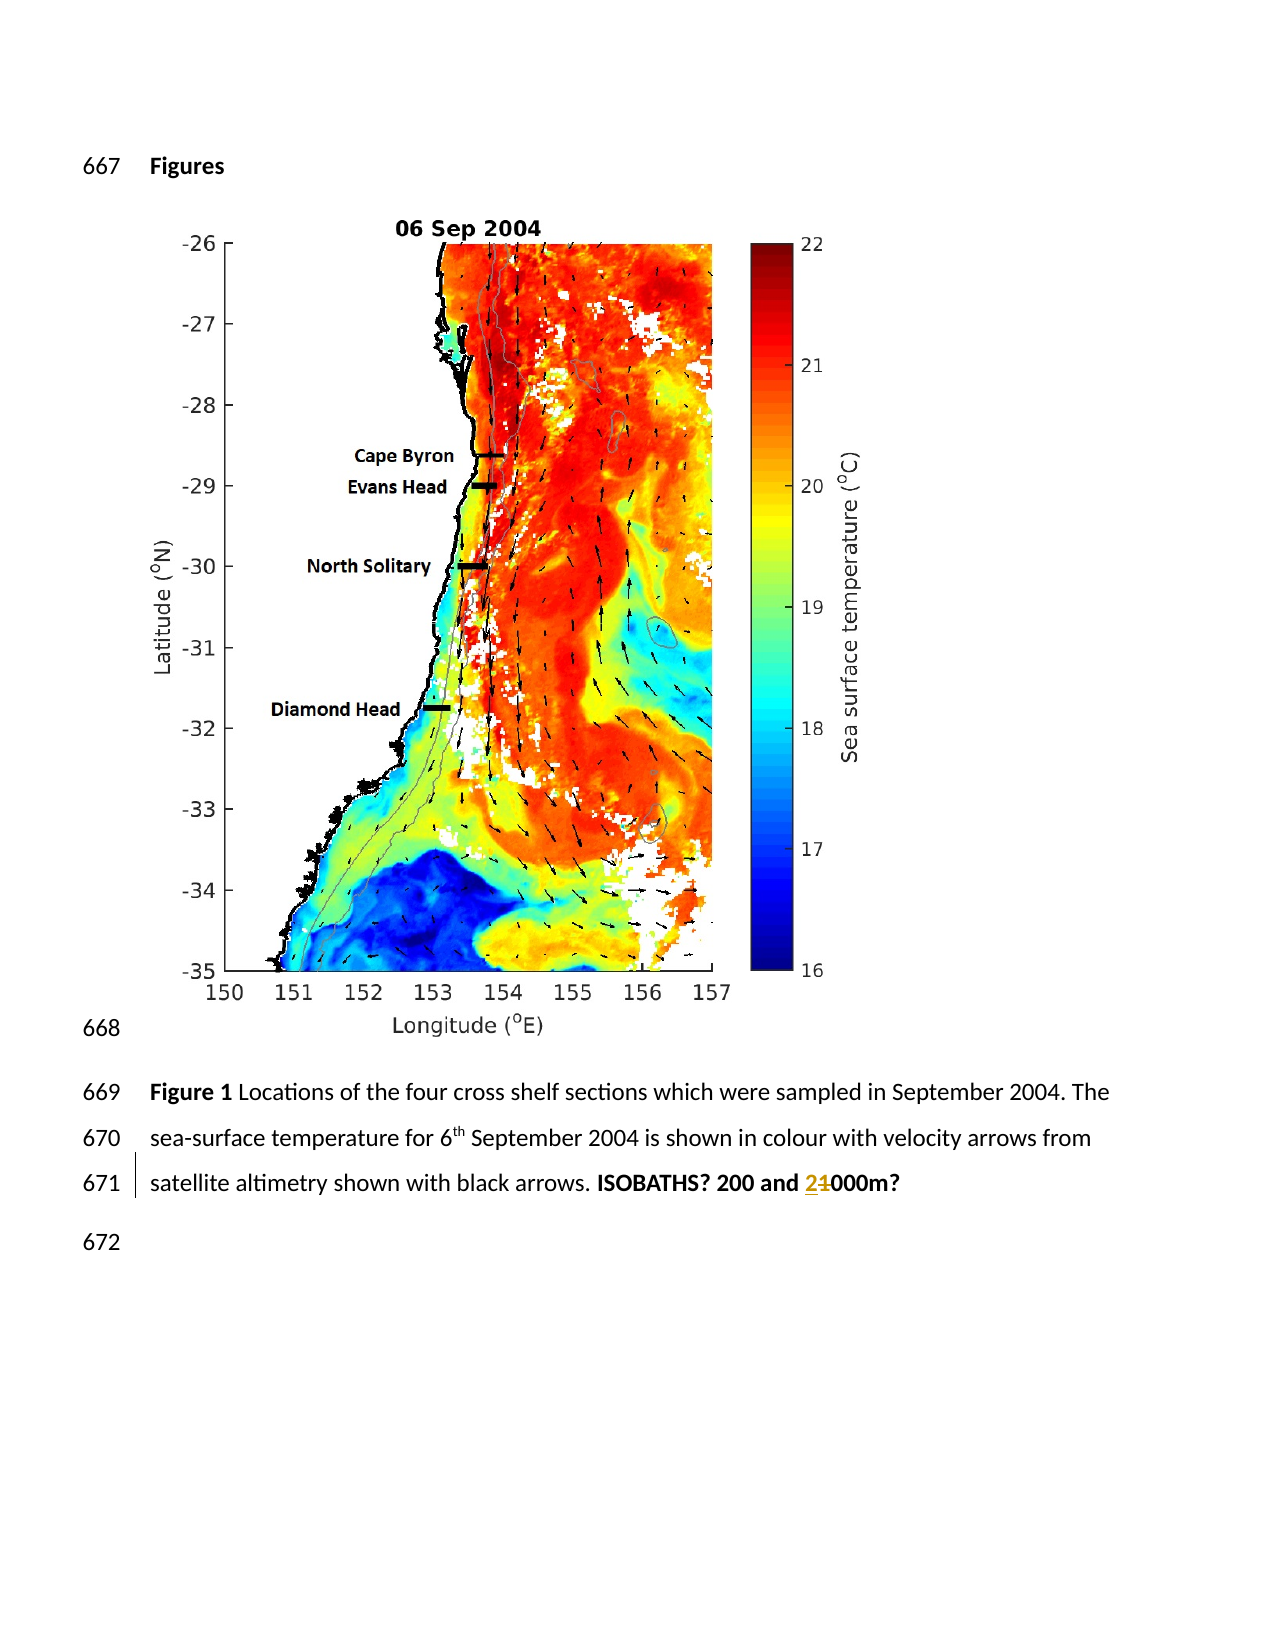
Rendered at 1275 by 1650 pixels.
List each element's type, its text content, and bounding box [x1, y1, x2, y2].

subtitle Figure 1 Locations of the four cross shelf sections which were sampled in September 2004. The sea-surface temperature for 6th September 2004 is shown in colour with velocity arrows from satellite altimetry shown with black arrows. ISOBATHS? 200 and 000m? [150, 1076, 1125, 1198]
text Figures [150, 150, 1125, 181]
picture [150, 220, 861, 1037]
